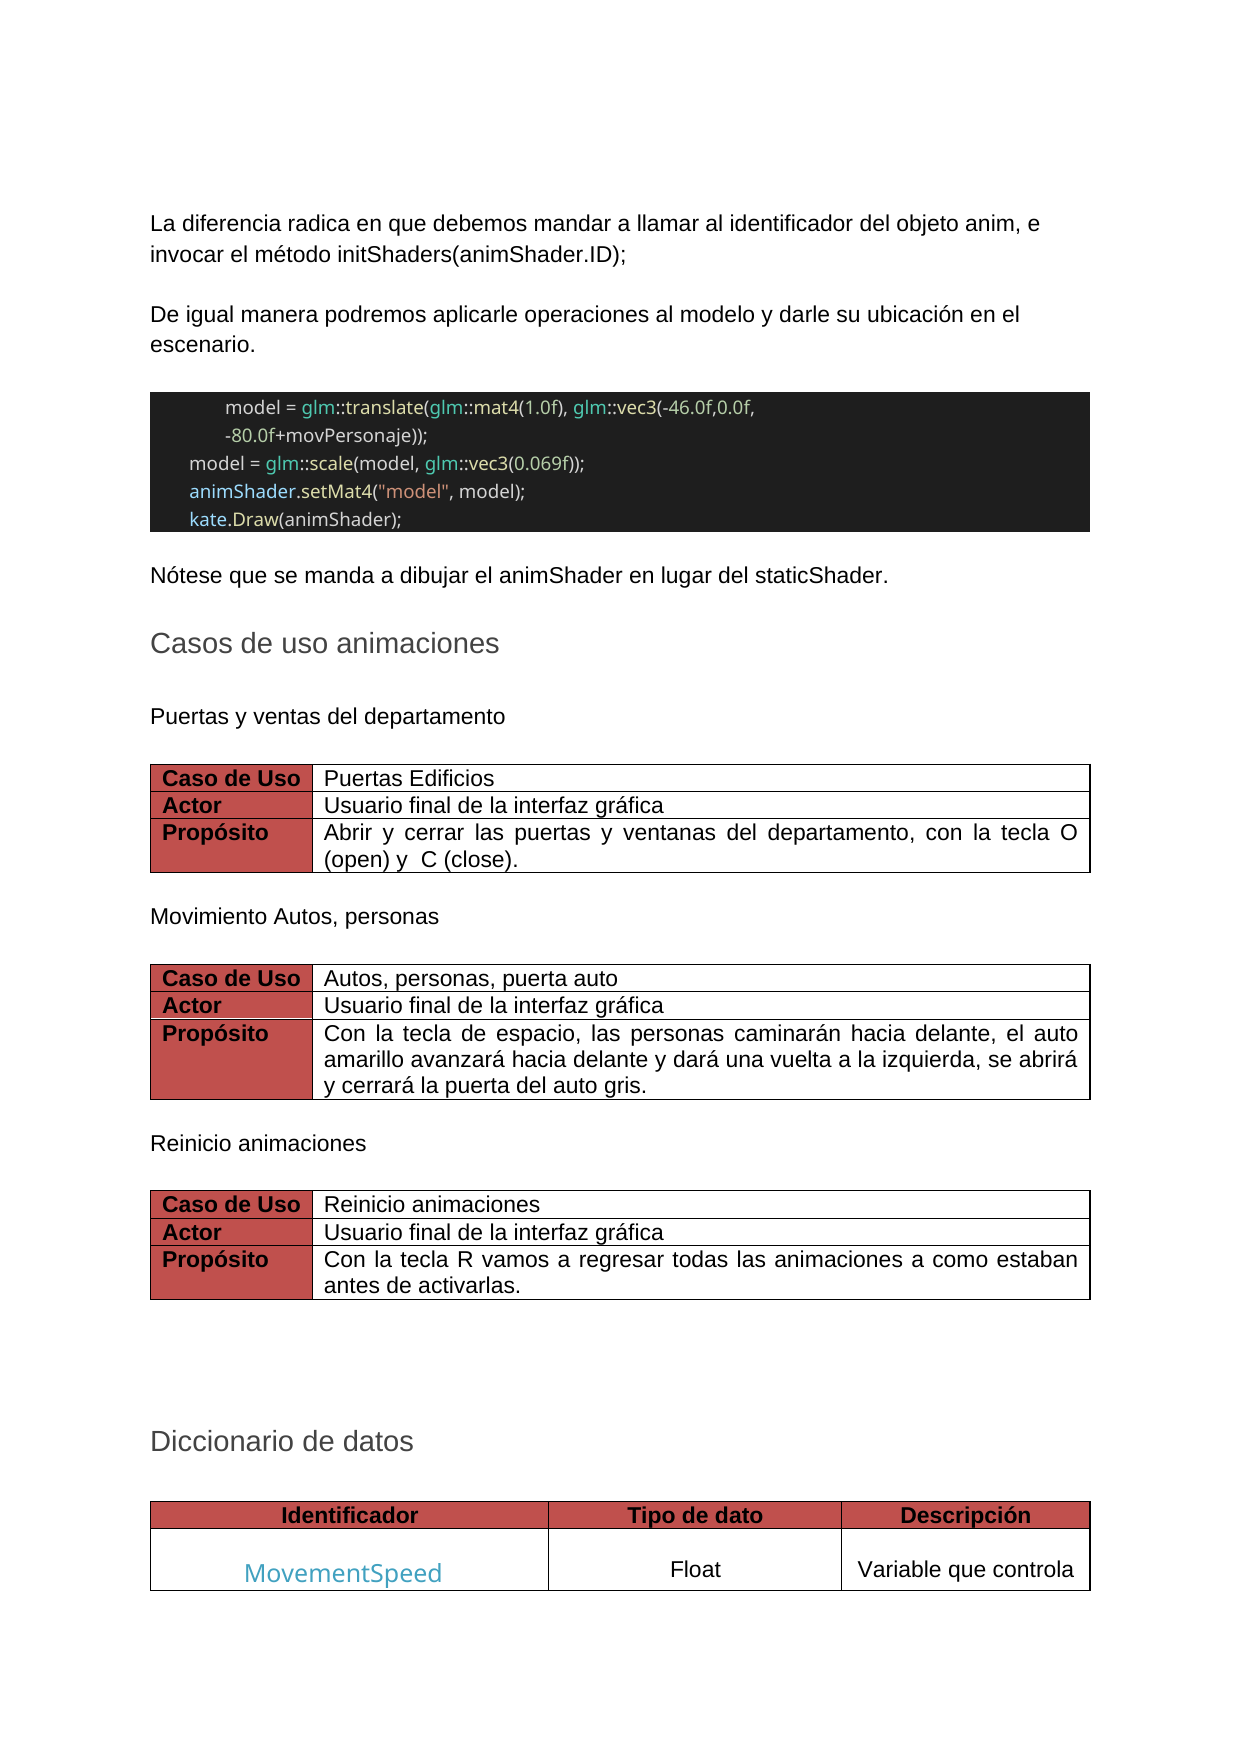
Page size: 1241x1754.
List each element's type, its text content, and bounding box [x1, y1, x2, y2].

table_header Reinicio animaciones [313, 1191, 1089, 1218]
table_cell Usuario final de la interfaz gráfica [313, 992, 1089, 1018]
table_cell Propósito [151, 1246, 312, 1299]
table_cell Actor [151, 1219, 312, 1245]
table_cell Con la tecla R vamos a regresar todas las animaciones a como estaban antes de activarlas. [313, 1246, 1089, 1299]
text Puertas y ventas del departamento [150, 703, 1090, 729]
table_cell Con la tecla de espacio, las personas caminarán hacia delante, el auto amarillo avanzará hacia delante y dará una vuelta a la izquierda, se abrirá y cerrará la puerta del auto gris. [313, 1020, 1089, 1099]
table_cell Usuario final de la interfaz gráfica [313, 792, 1089, 818]
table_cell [842, 1529, 1089, 1590]
text Reinicio animaciones [150, 1130, 1090, 1156]
table_header Caso de Uso [151, 965, 312, 991]
table_header Puertas Edificios [313, 765, 1089, 791]
subtitle Casos de uso animaciones [150, 626, 1090, 659]
table_header Tipo de dato [549, 1502, 841, 1528]
subtitle Diccionario de datos [150, 1424, 1090, 1457]
table_cell Propósito [151, 819, 312, 872]
table_header Caso de Uso [151, 1191, 312, 1218]
text model = glm::translate(glm::mat4(1.0f), glm::vec3(-46.0f,0.0f, [150, 392, 1090, 420]
text La diferencia radica en que debemos mandar a llamar al identificador del objeto anim, e invocar el método initShaders(animShader.ID); [150, 210, 1090, 267]
table_cell Actor [151, 792, 312, 818]
table_cell MovementSpeed [151, 1529, 548, 1590]
table_cell Propósito [151, 1020, 312, 1099]
table_cell Abrir y cerrar las puertas y ventanas del departamento, con la tecla O (open) y C (close). [313, 819, 1089, 872]
table_header Caso de Uso [151, 765, 312, 791]
text kate.Draw(animShader); [150, 504, 1090, 532]
text De igual manera podremos aplicarle operaciones al modelo y darle su ubicación en el escenario. [150, 301, 1090, 358]
table_cell Float [549, 1529, 841, 1590]
table_cell Actor [151, 992, 312, 1018]
text Movimiento Autos, personas [150, 903, 1090, 930]
text model = glm::scale(model, glm::vec3(0.069f)); [150, 448, 1090, 476]
table_header Descripción [842, 1502, 1089, 1528]
text -80.0f+movPersonaje)); [150, 420, 1090, 448]
text animShader.setMat4("model", model); [150, 476, 1090, 504]
table_header Identificador [151, 1502, 548, 1528]
table_header Autos, personas, puerta auto [313, 965, 1089, 991]
text Nótese que se manda a dibujar el animShader en lugar del staticShader. [150, 562, 1090, 589]
table_cell Usuario final de la interfaz gráfica [313, 1219, 1089, 1245]
